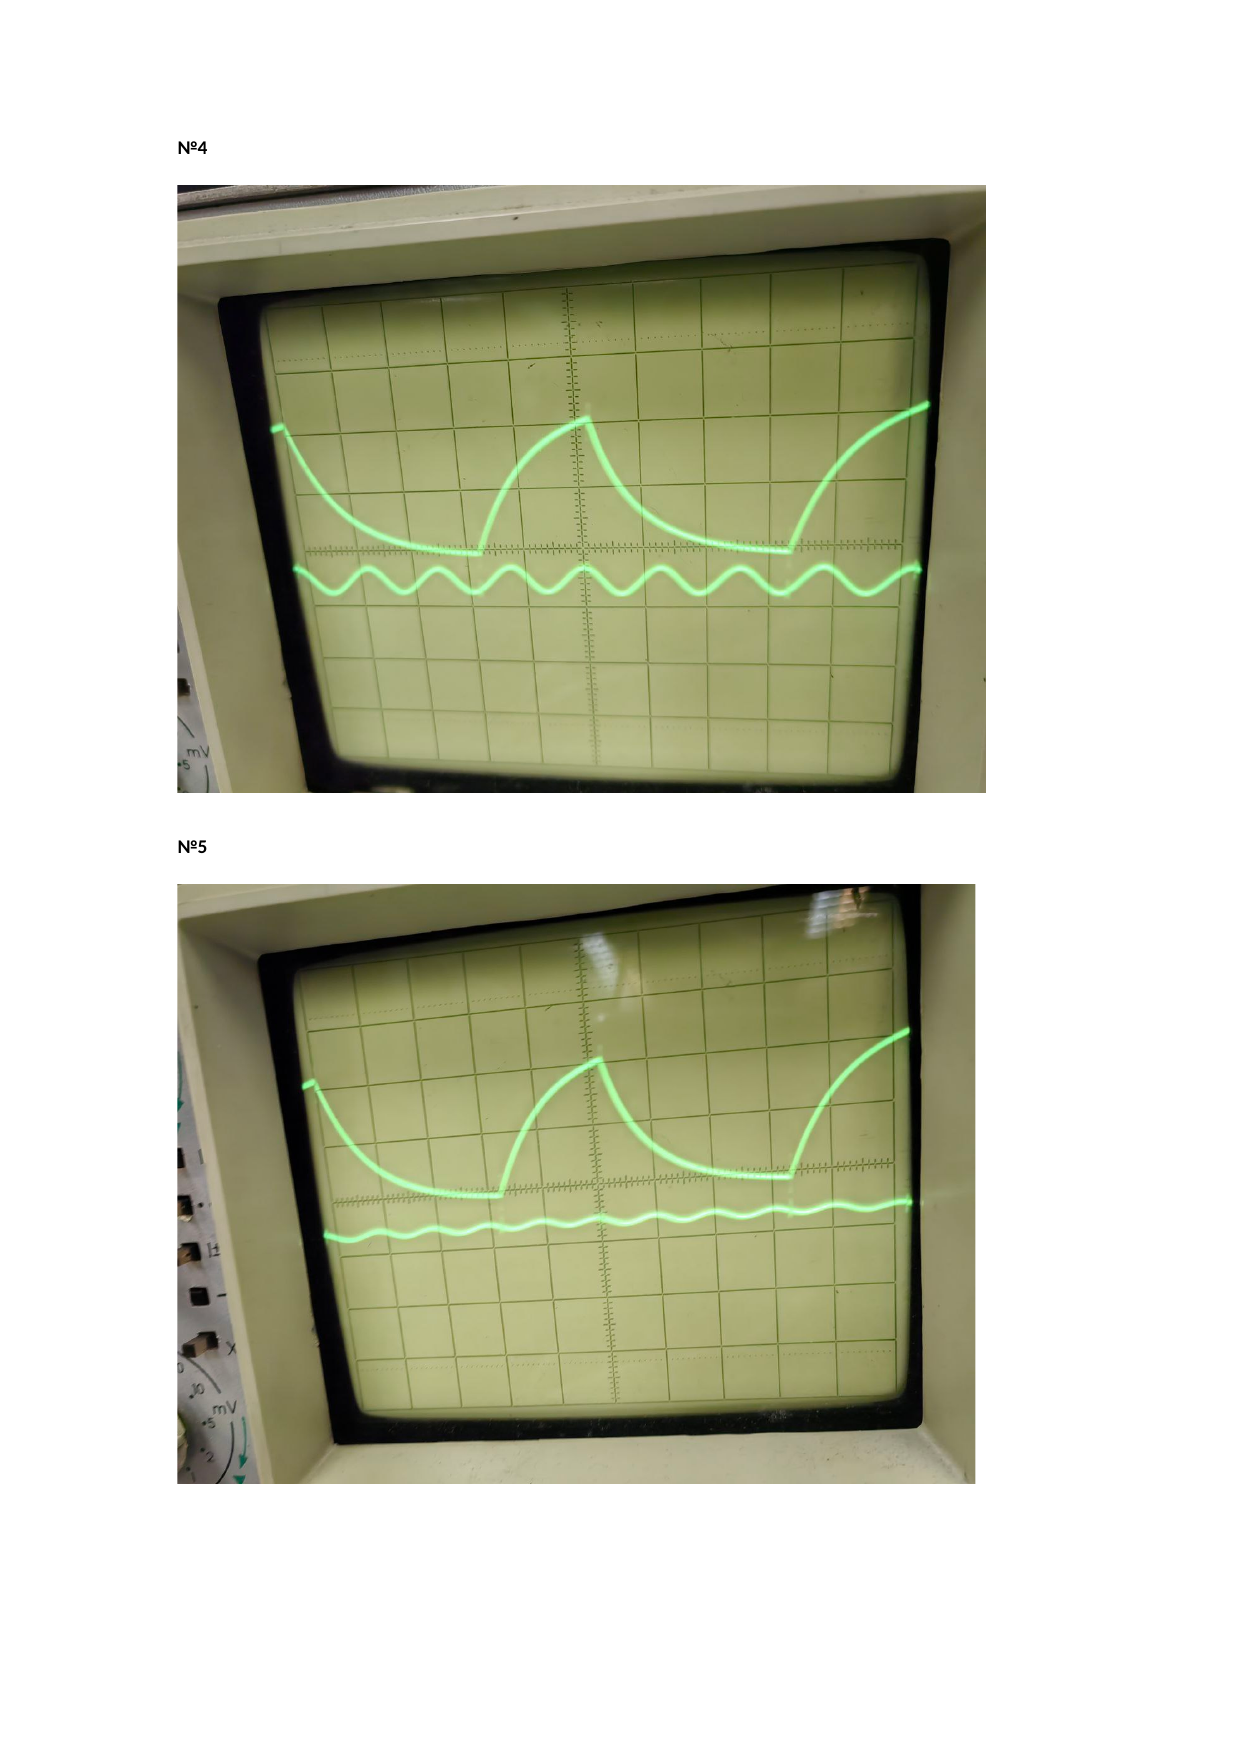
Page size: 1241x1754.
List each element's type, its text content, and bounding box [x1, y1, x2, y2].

picture [177, 884, 976, 1484]
picture [177, 185, 986, 793]
text №4 [177, 118, 1152, 159]
text №5 [177, 817, 1152, 858]
